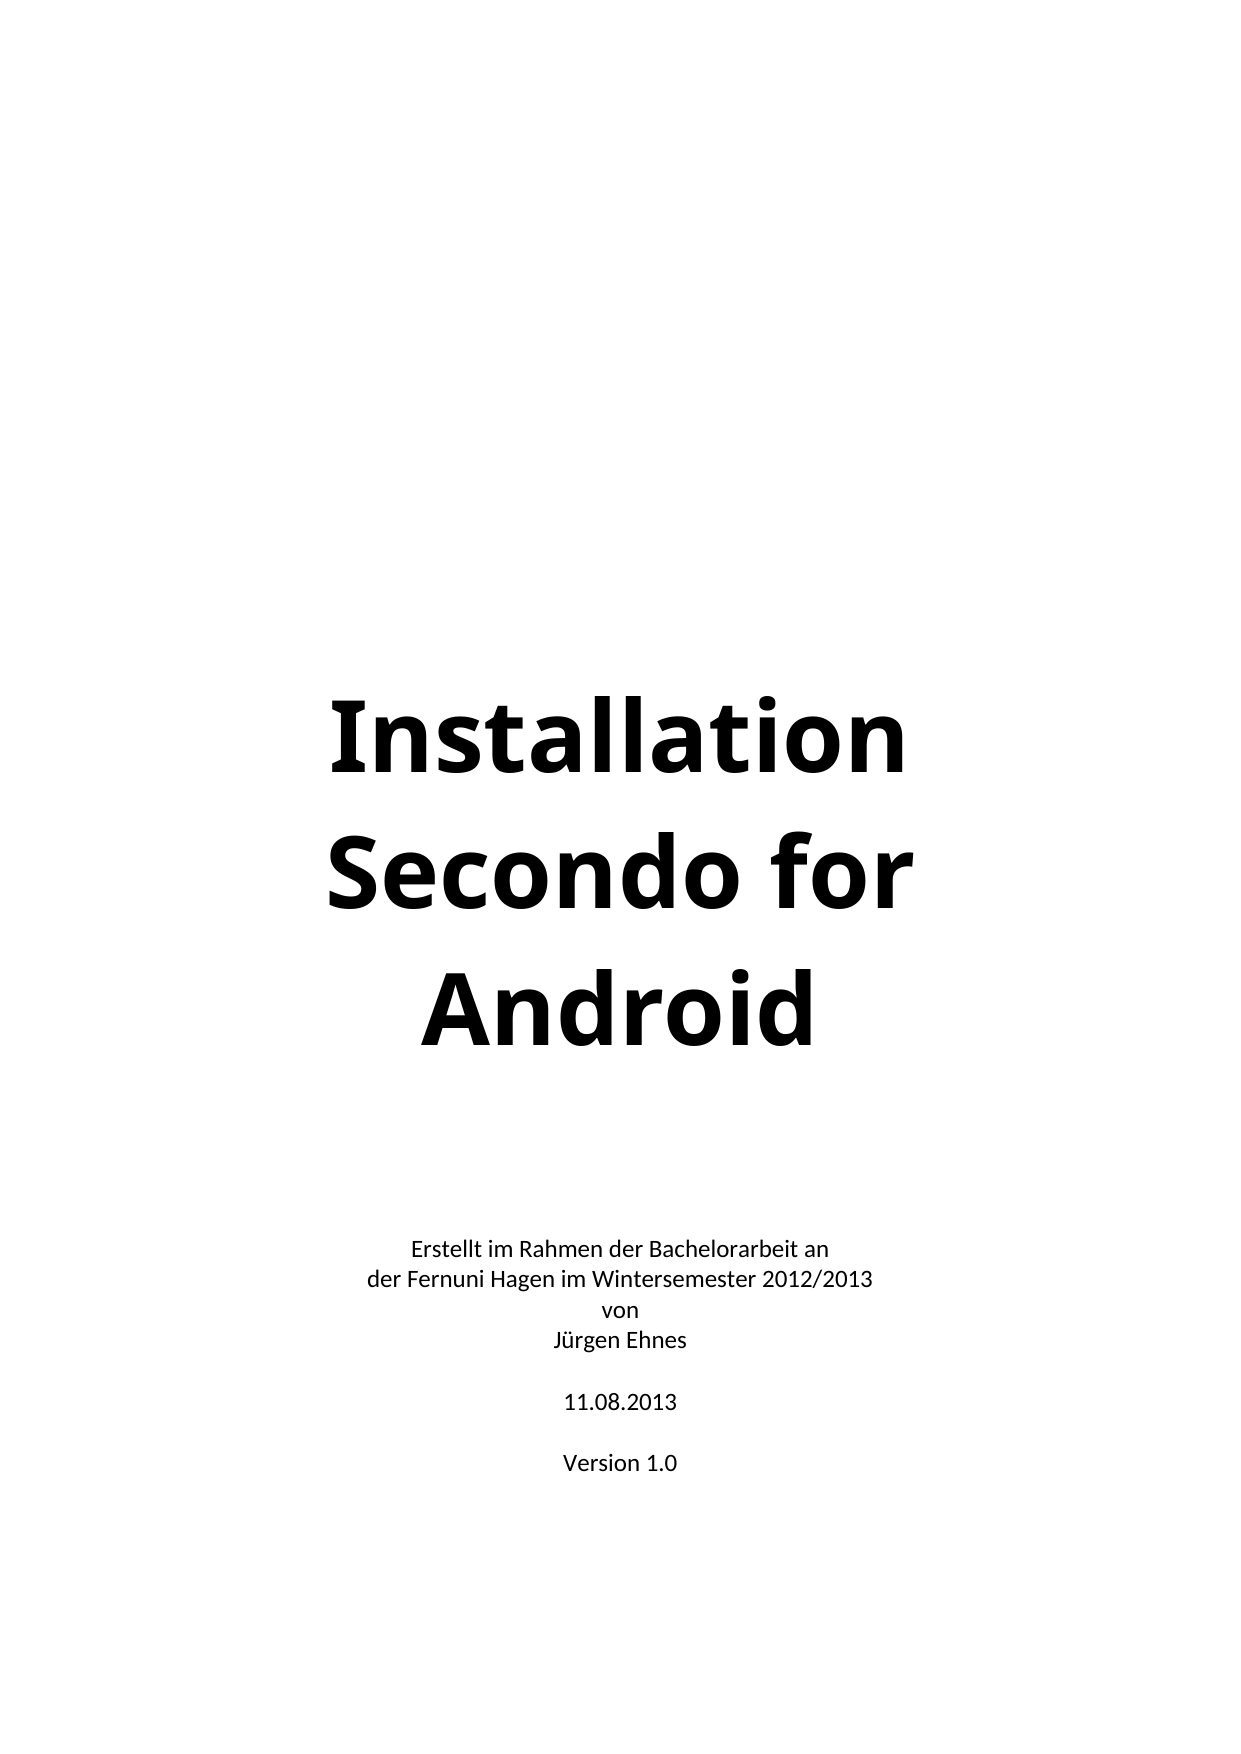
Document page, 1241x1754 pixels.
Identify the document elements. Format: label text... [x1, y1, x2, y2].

text Jürgen Ehnes [148, 1325, 1093, 1355]
text Version 1.0 [148, 1447, 1093, 1477]
text der Fernuni Hagen im Wintersemester 2012/2013 [148, 1264, 1093, 1294]
title Installation Secondo for Android [148, 666, 1093, 1074]
text Erstellt im Rahmen der Bachelorarbeit an [148, 1233, 1093, 1264]
text 11.08.2013 [148, 1386, 1093, 1416]
text von [148, 1294, 1093, 1325]
